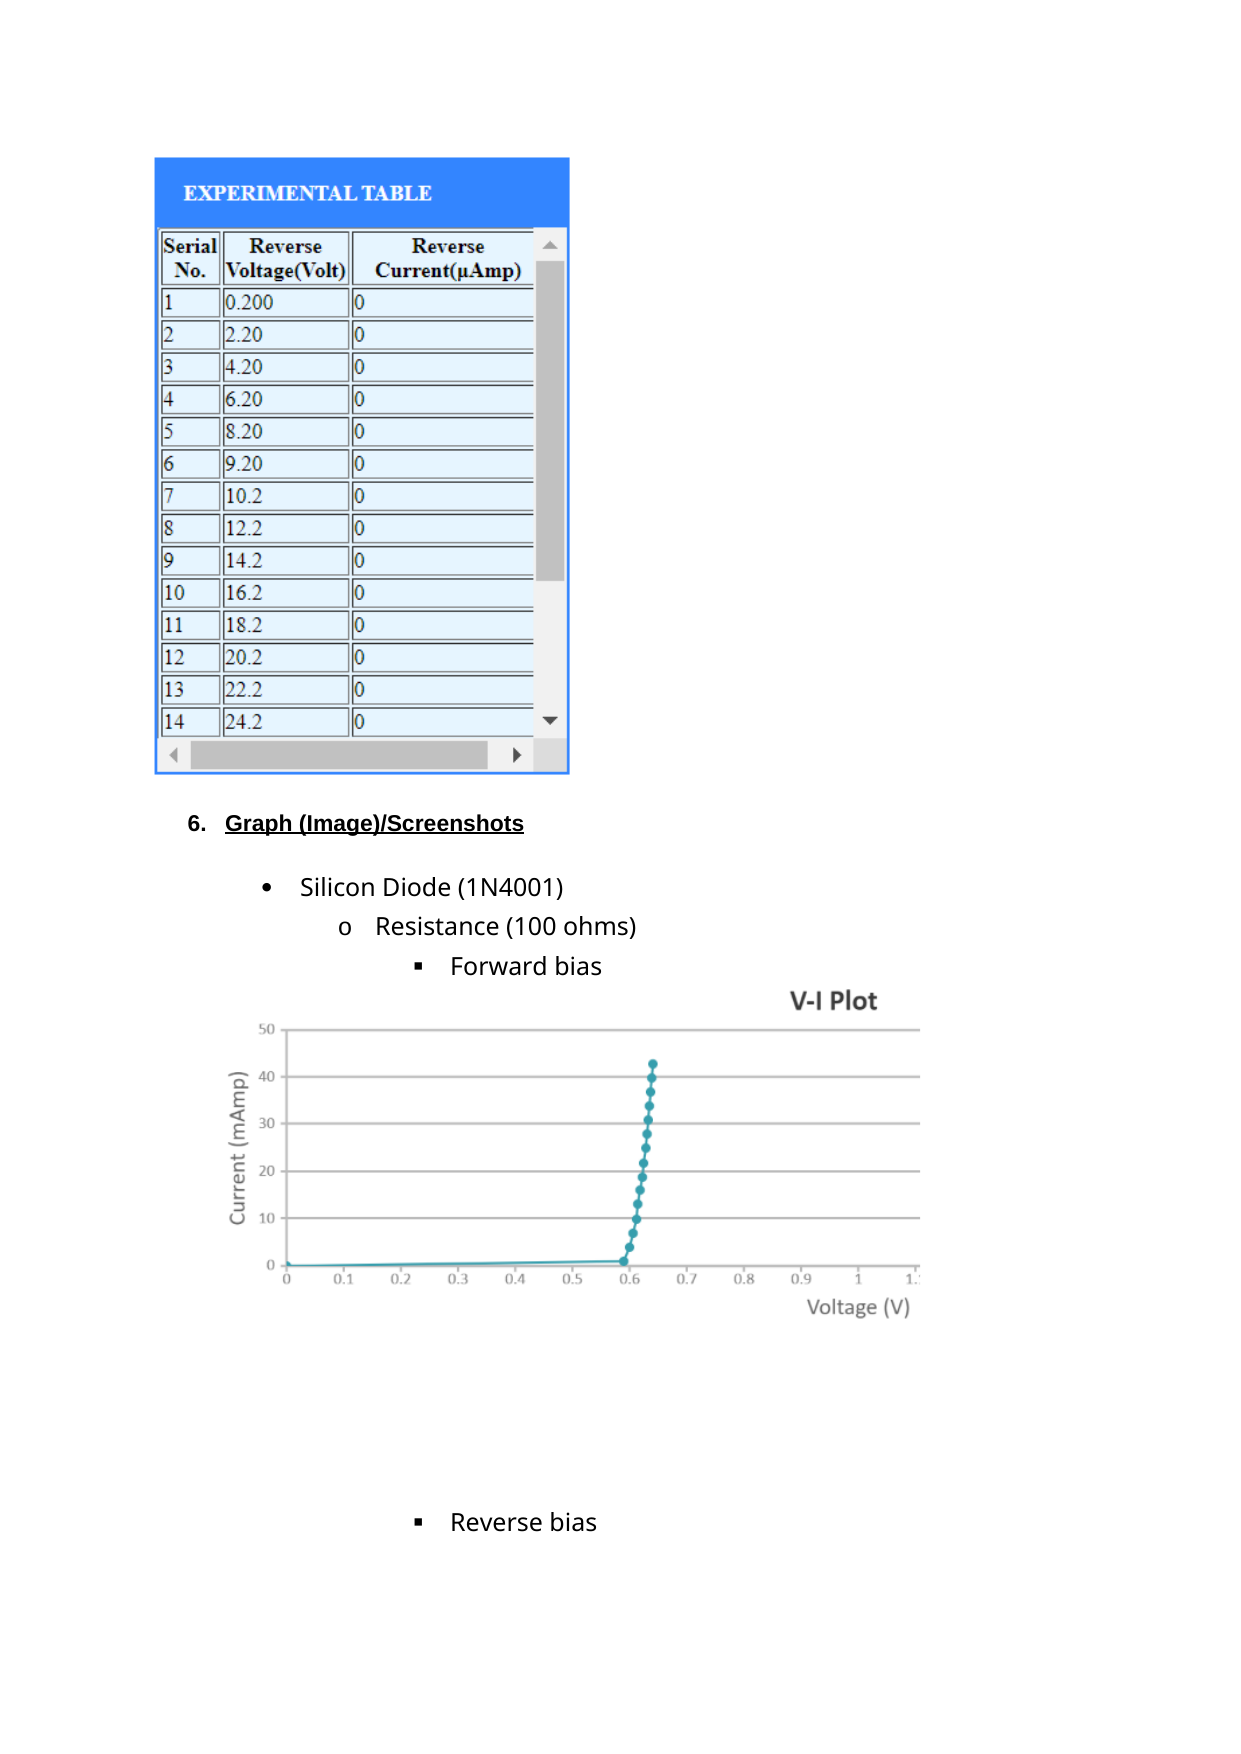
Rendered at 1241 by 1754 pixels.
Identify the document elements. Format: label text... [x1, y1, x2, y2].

picture [225, 987, 921, 1319]
list Resistance (100 ohms) [337, 909, 1090, 943]
list Reverse bias [412, 1504, 1090, 1538]
picture [150, 150, 585, 785]
list Forward bias [412, 948, 1090, 982]
list Graph (Image)/Screenshots [187, 809, 1090, 836]
list Silicon Diode (1N4001) [262, 870, 1090, 904]
